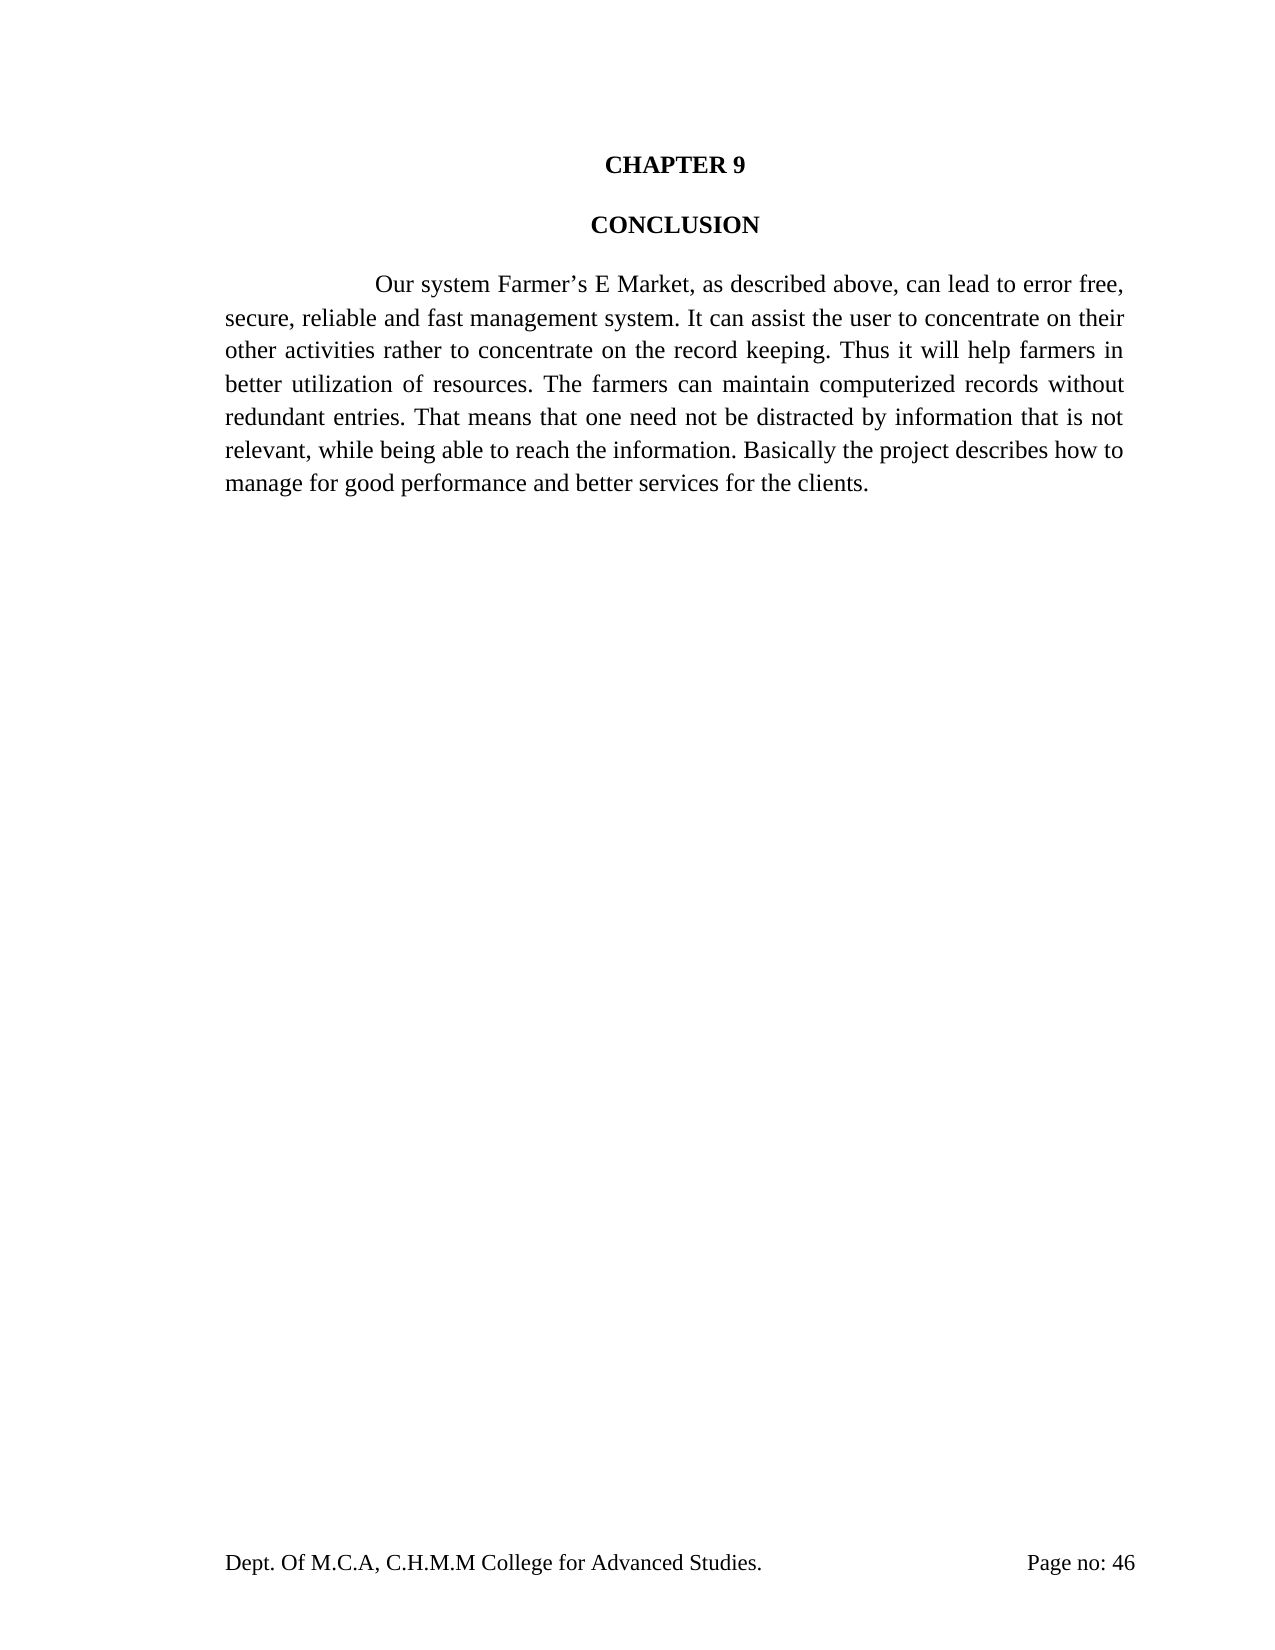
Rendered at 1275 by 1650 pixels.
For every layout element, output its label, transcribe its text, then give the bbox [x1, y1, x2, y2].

text CONCLUSION [225, 210, 1125, 238]
text CHAPTER 9 [225, 150, 1125, 179]
text Our system Farmer’s E Market, as described above, can lead to error free, secure, reliable and fast management system. It can assist the user to concentrate on their other activities rather to concentrate on the record keeping. Thus it will help farmers in better utilization of resources. The farmers can maintain computerized records without redundant entries. That means that one need not be distracted by information that is not relevant, while being able to reach the information. Basically the project describes how to manage for good performance and better services for the clients. [225, 269, 1125, 496]
